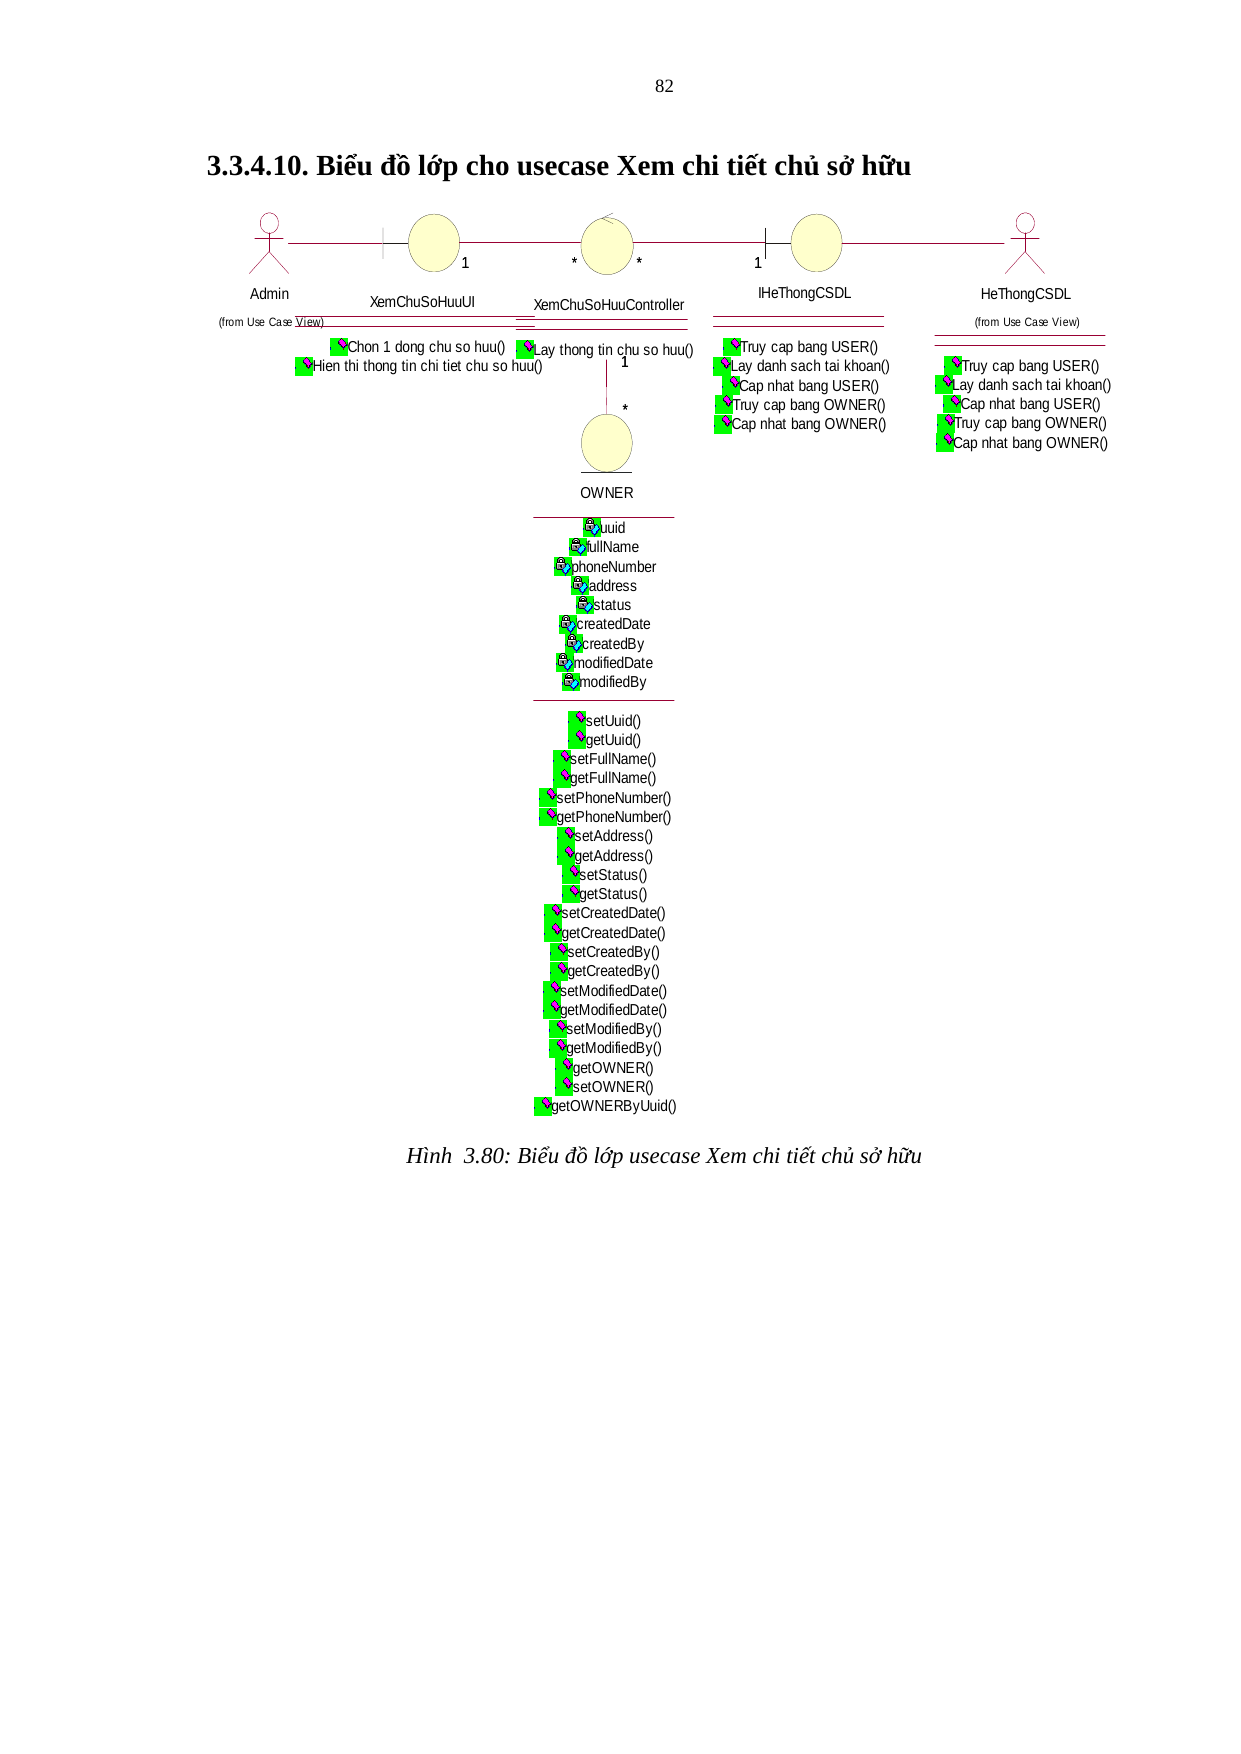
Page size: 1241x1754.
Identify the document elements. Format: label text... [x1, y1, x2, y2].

subtitle 3.3.4.10. Biểu đồ lớp cho usecase Xem chi tiết chủ sở hữu [207, 148, 1122, 181]
text Hình 3.77: Biểu đồ lớp usecase Xem chi tiết chủ sở hữu [207, 1142, 1122, 1169]
